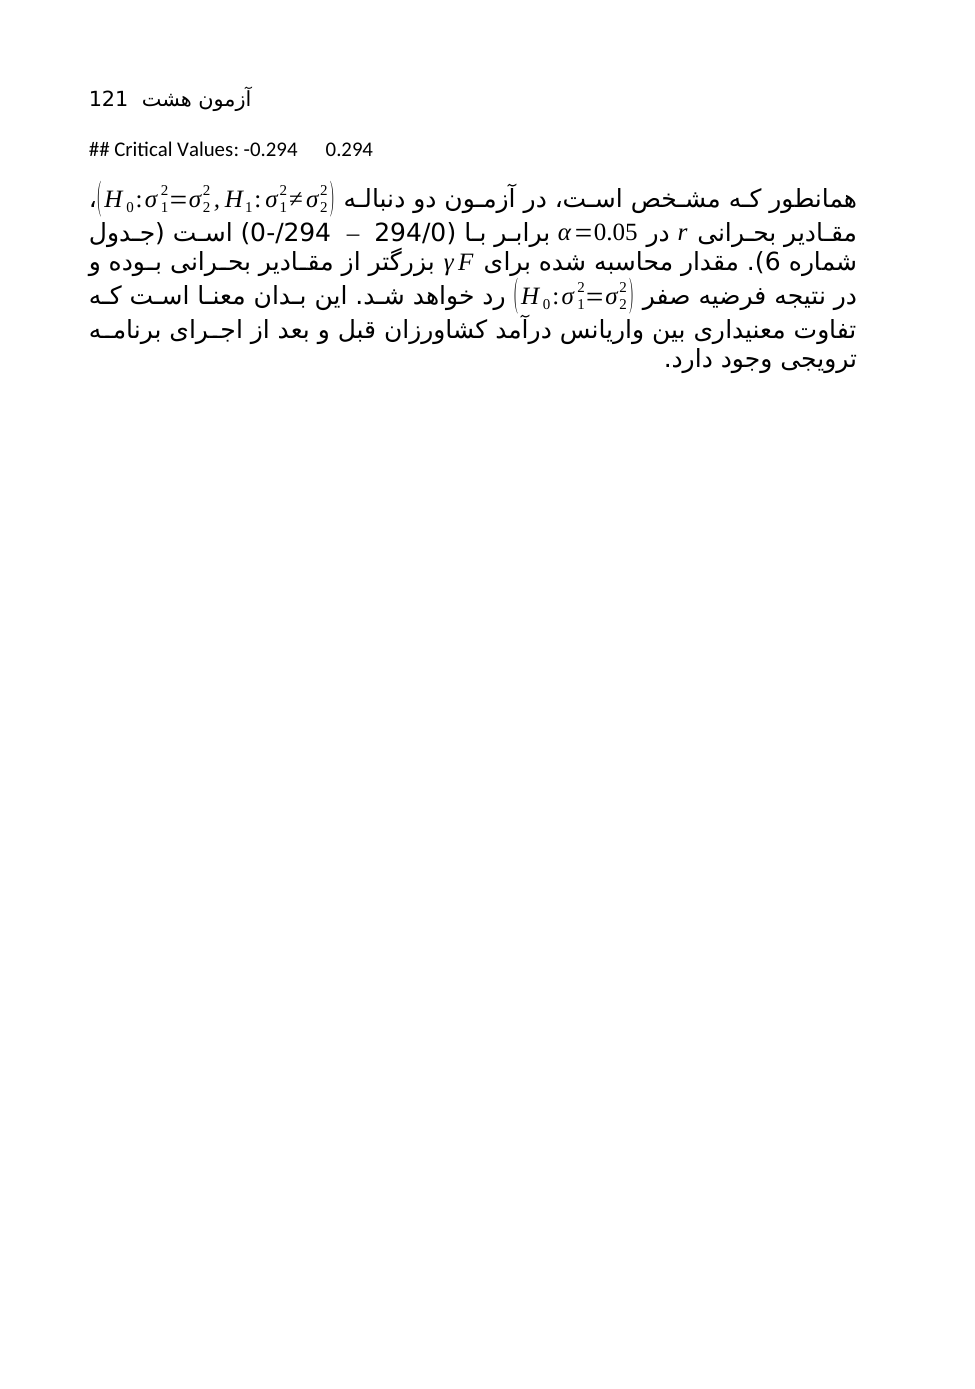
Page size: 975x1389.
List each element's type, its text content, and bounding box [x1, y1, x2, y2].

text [89, 136, 857, 161]
text همانطور که مشخص است، در آزمون دو دنباله ، مقادیر بحرانی در برابر با (294/0 – 294/-0) است (جدول شماره 6). مقدار محاسبه شده برای بزرگتر از مقادیر بحرانی بوده و در نتیجه فرضیه صفر رد خواهد شد. این بدان معنا است که تفاوت معنی‏داری بین واریانس درآمد کشاورزان قبل و بعد از اجرای برنامه ترویجی وجود دارد. [89, 179, 857, 373]
